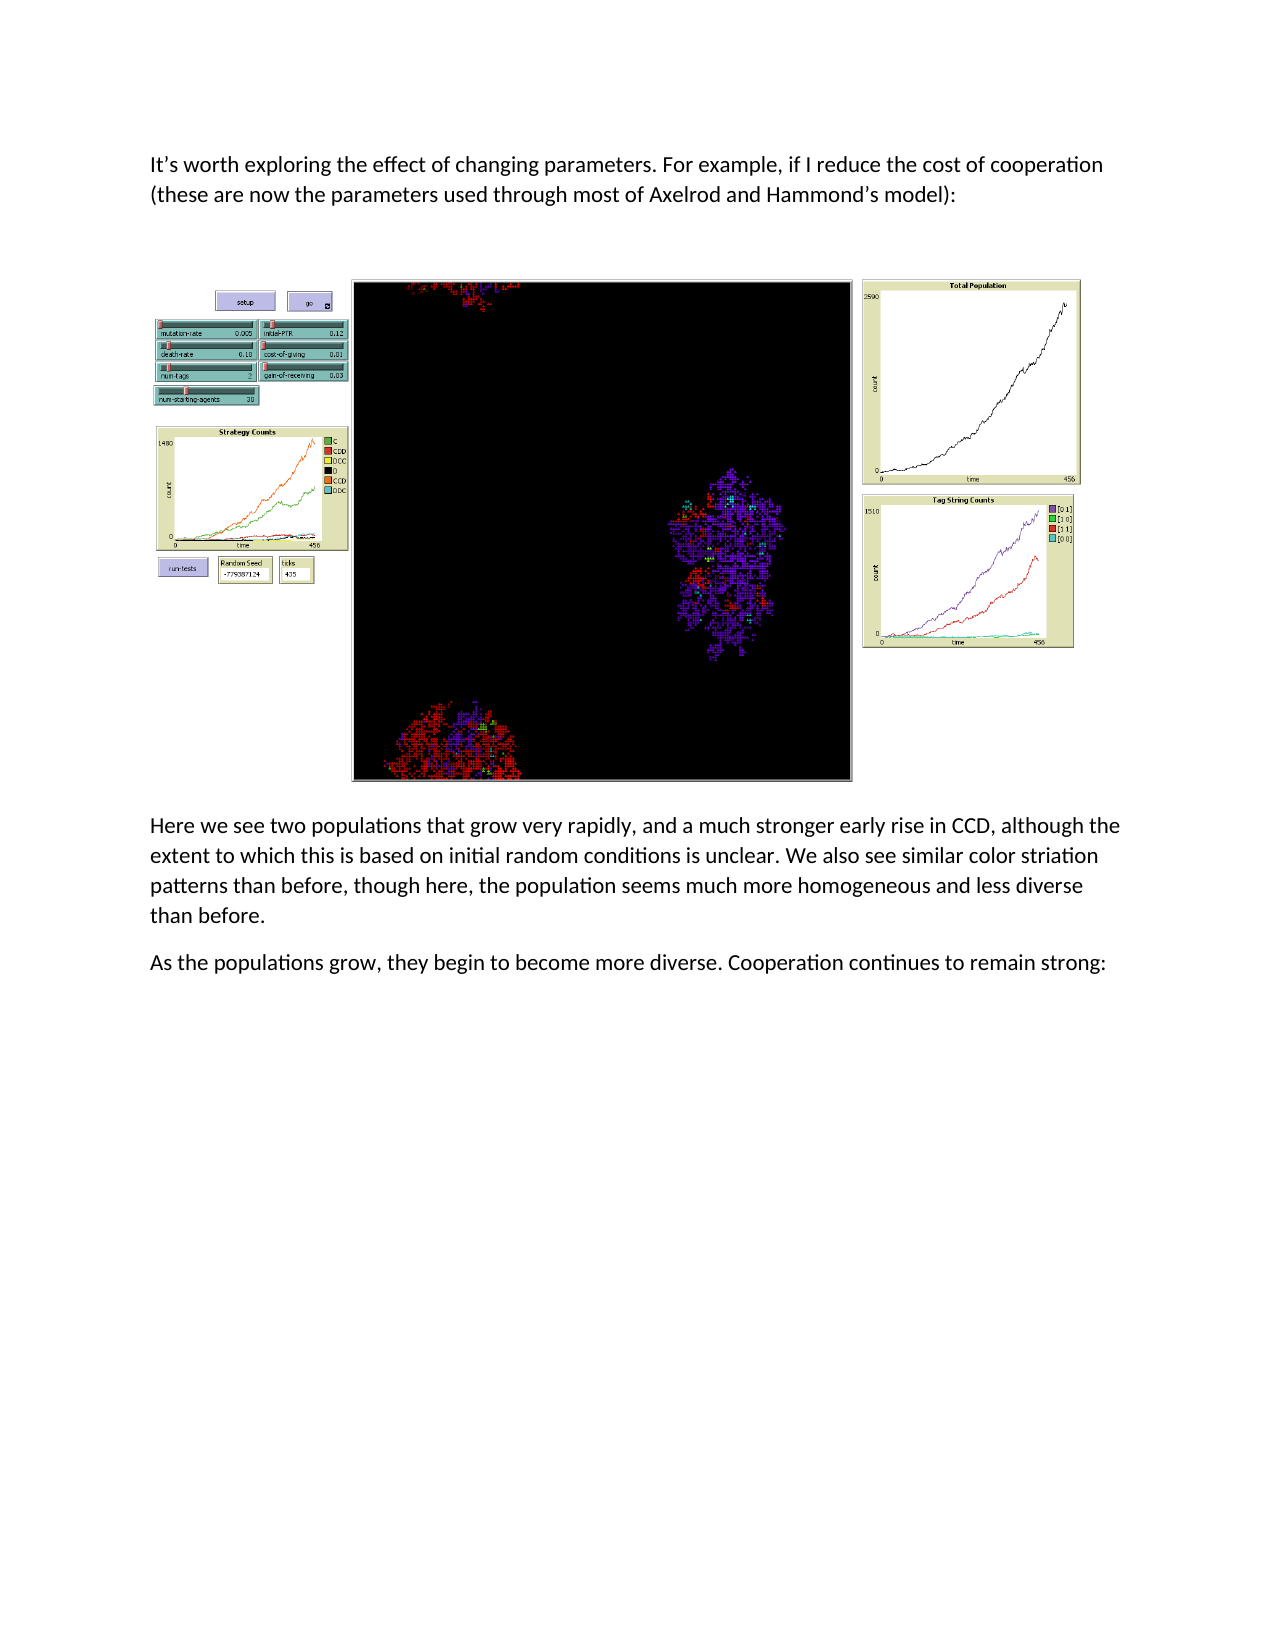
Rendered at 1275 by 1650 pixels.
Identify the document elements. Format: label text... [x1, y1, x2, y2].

text It’s worth exploring the effect of changing parameters. For example, if I reduce the cost of cooperation (these are now the parameters used through most of Axelrod and Hammond’s model): [150, 150, 1125, 208]
picture [150, 273, 1085, 792]
text Here we see two populations that grow very rapidly, and a much stronger early rise in CCD, although the extent to which this is based on initial random conditions is unclear. We also see similar color striation patterns than before, though here, the population seems much more homogeneous and less diverse than before. [150, 811, 1125, 929]
text As the populations grow, they begin to become more diverse. Cooperation continues to remain strong: [150, 948, 1125, 976]
